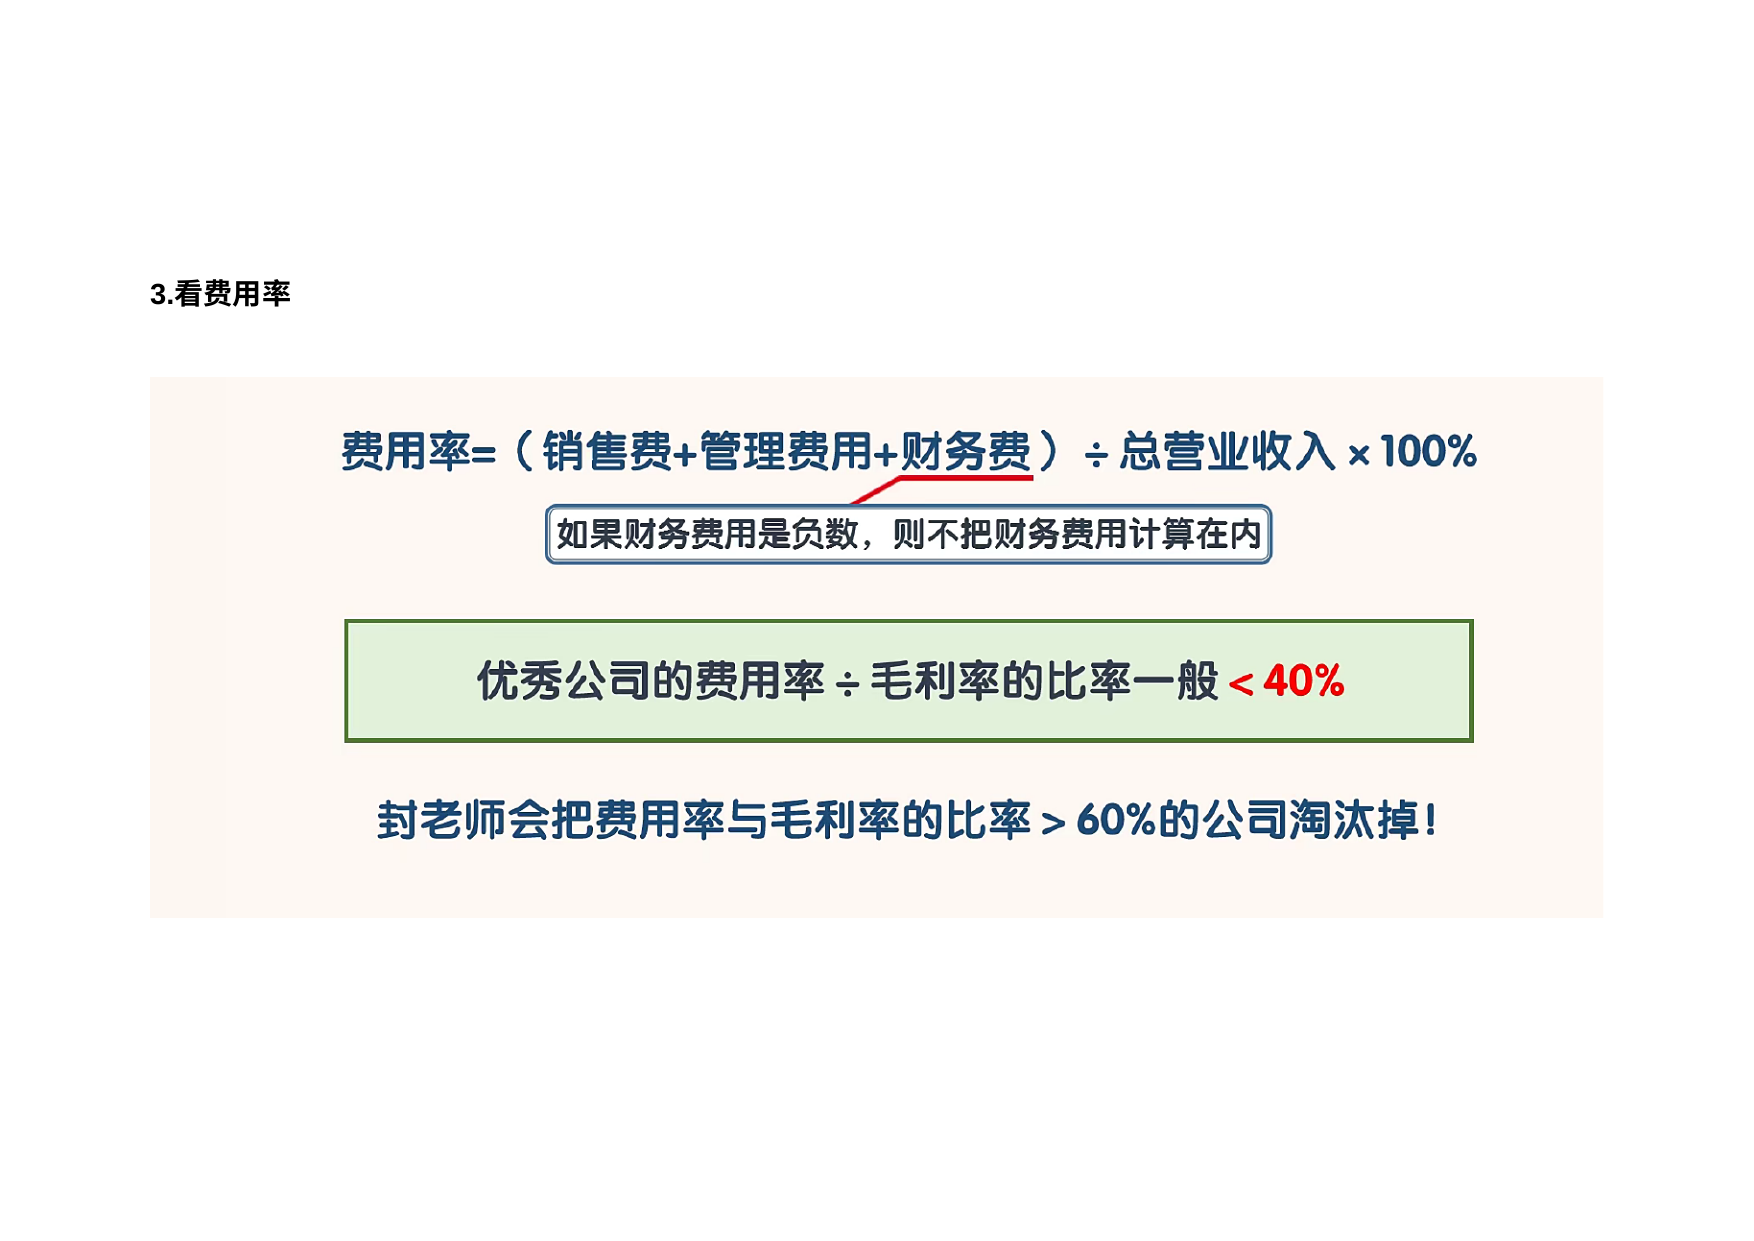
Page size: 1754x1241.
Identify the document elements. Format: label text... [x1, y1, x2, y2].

picture [150, 377, 1604, 918]
subtitle 3.看费用率 [150, 259, 1604, 324]
